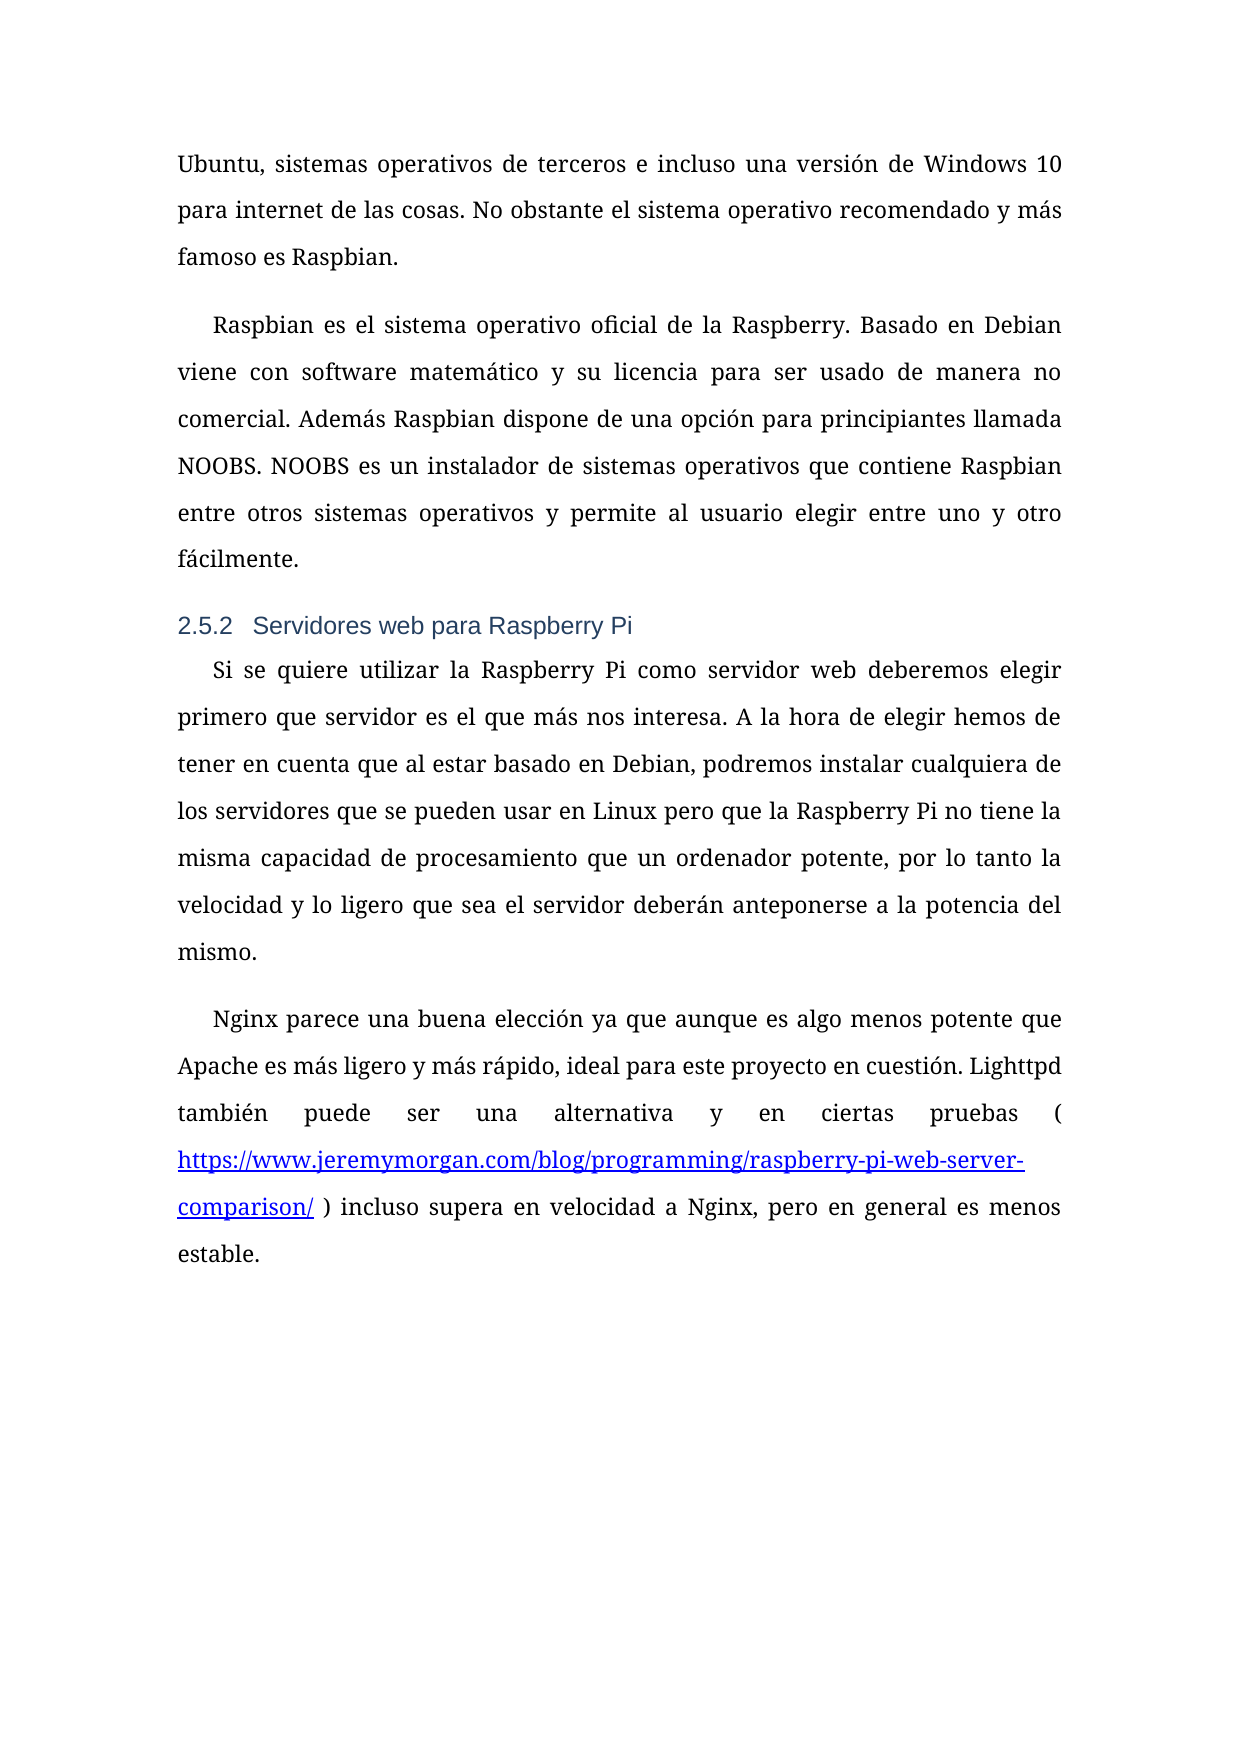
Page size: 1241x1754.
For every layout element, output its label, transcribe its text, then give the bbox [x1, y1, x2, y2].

text Raspbian es el sistema operativo oficial de la Raspberry. Basado en Debian viene con software matemático y su licencia para ser usado de manera no comercial. Además Raspbian dispone de una opción para principiantes llamada NOOBS. NOOBS es un instalador de sistemas operativos que contiene Raspbian entre otros sistemas operativos y permite al usuario elegir entre uno y otro fácilmente. [177, 309, 1063, 575]
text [177, 148, 1063, 273]
text Si se quiere utilizar la Raspberry Pi como servidor web deberemos elegir primero que servidor es el que más nos interesa. A la hora de elegir hemos de tener en cuenta que al estar basado en Debian, podremos instalar cualquiera de los servidores que se pueden usar en Linux pero que la Raspberry Pi no tiene la misma capacidad de procesamiento que un ordenador potente, por lo tanto la velocidad y lo ligero que sea el servidor deberán anteponerse a la potencia del mismo. [177, 654, 1063, 967]
subtitle Servidores web para Raspberry Pi [177, 611, 1063, 640]
text Nginx parece una buena elección ya que aunque es algo menos potente que Apache es más ligero y más rápido, ideal para este proyecto en cuestión. Lighttpd también puede ser una alternativa y en ciertas pruebas ( https://www.jeremymorgan.com/blog/programming/raspberry-pi-web-server-comparison/ ) incluso supera en velocidad a Nginx, pero en general es menos estable. [177, 1003, 1063, 1269]
